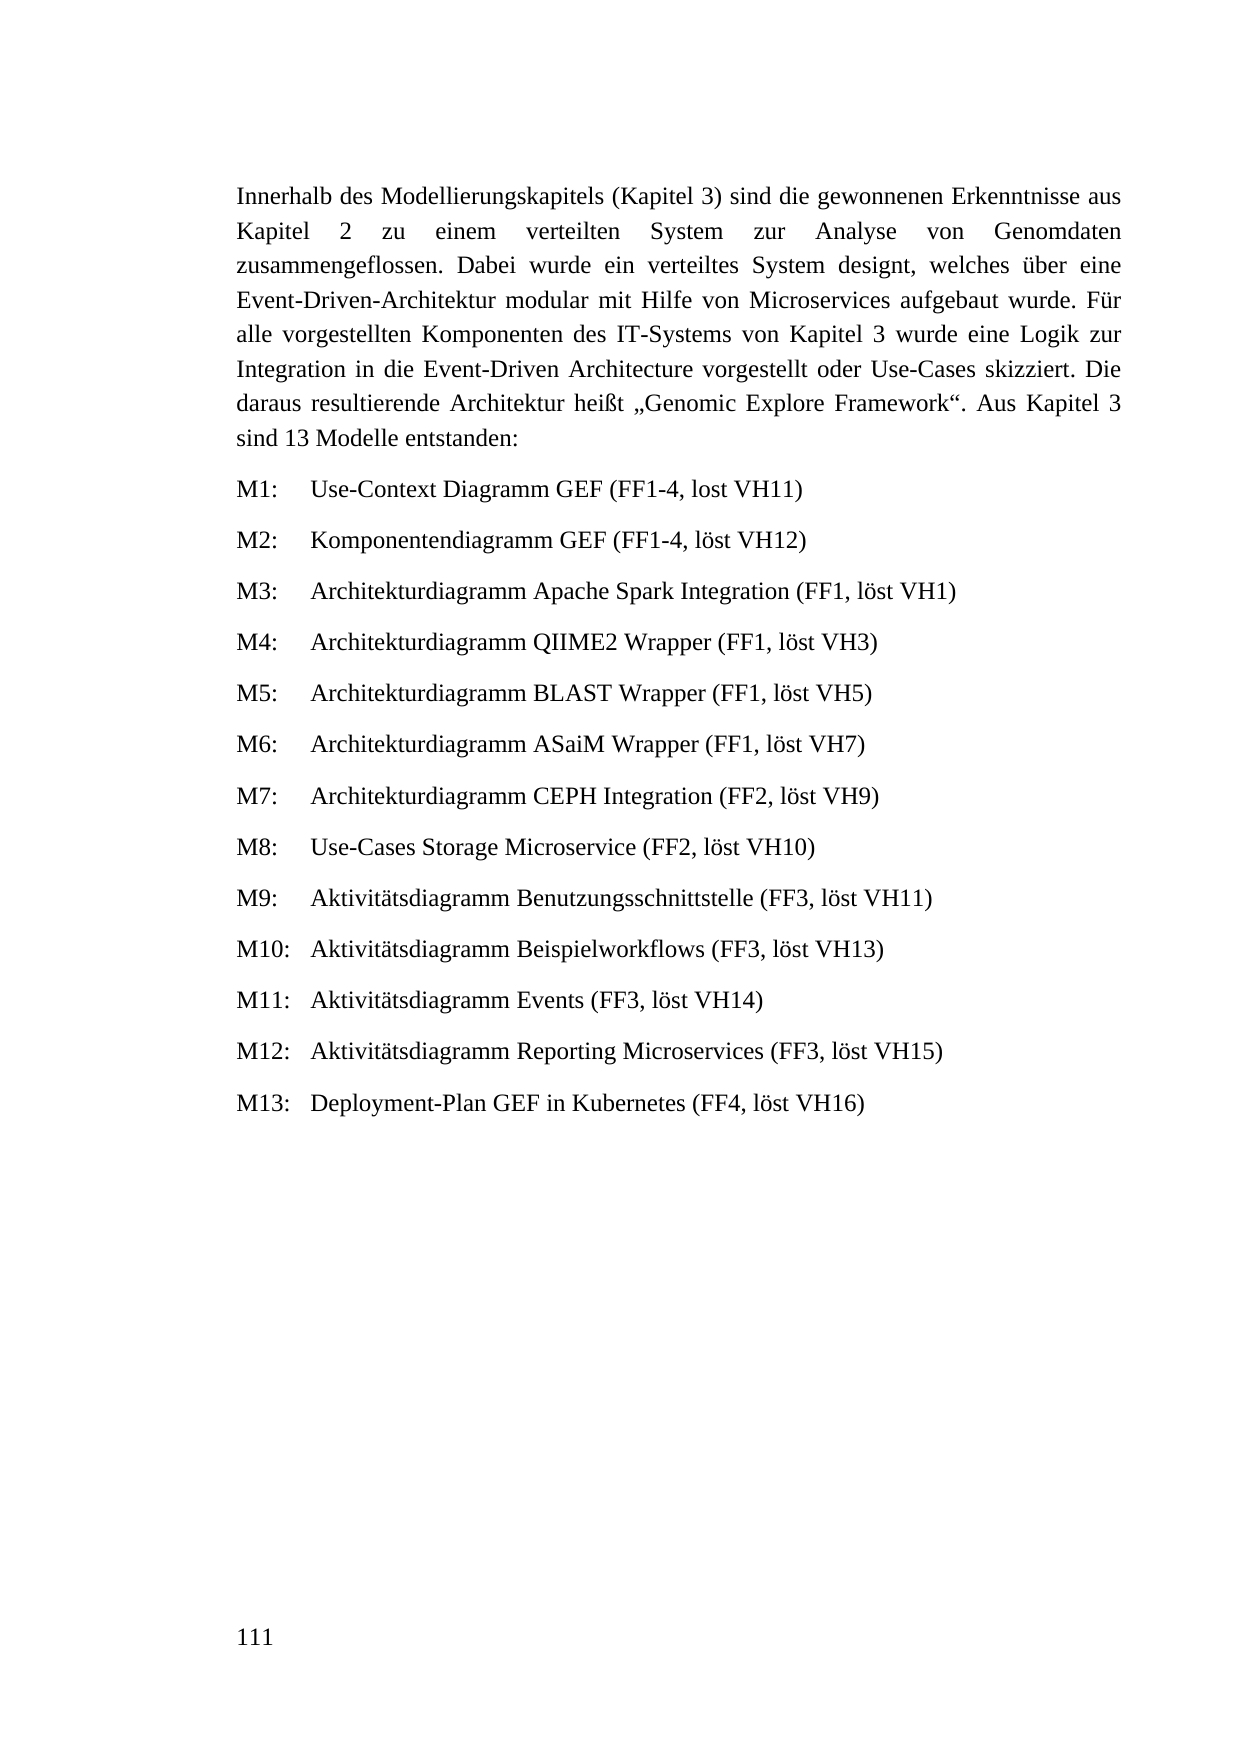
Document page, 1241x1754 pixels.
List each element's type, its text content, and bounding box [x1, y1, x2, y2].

text M2: Komponentendiagramm GEF (FF1-4, löst VH12) [236, 525, 1122, 554]
text M3: Architekturdiagramm Apache Spark Integration (FF1, löst VH1) [236, 576, 1122, 605]
text M7: Architekturdiagramm CEPH Integration (FF2, löst VH9) [236, 781, 1122, 809]
text M10: Aktivitätsdiagramm Beispielworkflows (FF3, löst VH13) [236, 934, 1122, 963]
text M13: Deployment-Plan GEF in Kubernetes (FF4, löst VH16) [236, 1088, 1122, 1116]
text M1: Use-Context Diagramm GEF (FF1-4, lost VH11) [236, 474, 1122, 503]
text M5: Architekturdiagramm BLAST Wrapper (FF1, löst VH5) [236, 678, 1122, 707]
text M6: Architekturdiagramm ASaiM Wrapper (FF1, löst VH7) [236, 729, 1122, 758]
text M4: Architekturdiagramm QIIME2 Wrapper (FF1, löst VH3) [236, 627, 1122, 656]
text M8: Use-Cases Storage Microservice (FF2, löst VH10) [236, 832, 1122, 861]
text Innerhalb des Modellierungskapitels (Kapitel 3) sind die gewonnenen Erkenntnisse aus Kapitel 2 zu einem verteilten System zur Analyse von Genomdaten zusammengeflossen. Dabei wurde ein verteiltes System designt, welches über eine Event-Driven-Architektur modular mit Hilfe von Microservices aufgebaut wurde. Für alle vorgestellten Komponenten des IT-Systems von Kapitel 3 wurde eine Logik zur Integration in die Event-Driven Architecture vorgestellt oder Use-Cases skizziert. Die daraus resultierende Architektur heißt „Genomic Explore Framework“. Aus Kapitel 3 sind 13 Modelle entstanden: [236, 181, 1122, 451]
text M11: Aktivitätsdiagramm Events (FF3, löst VH14) [236, 985, 1122, 1014]
text M9: Aktivitätsdiagramm Benutzungsschnittstelle (FF3, löst VH11) [236, 883, 1122, 912]
text M12: Aktivitätsdiagramm Reporting Microservices (FF3, löst VH15) [236, 1036, 1122, 1065]
